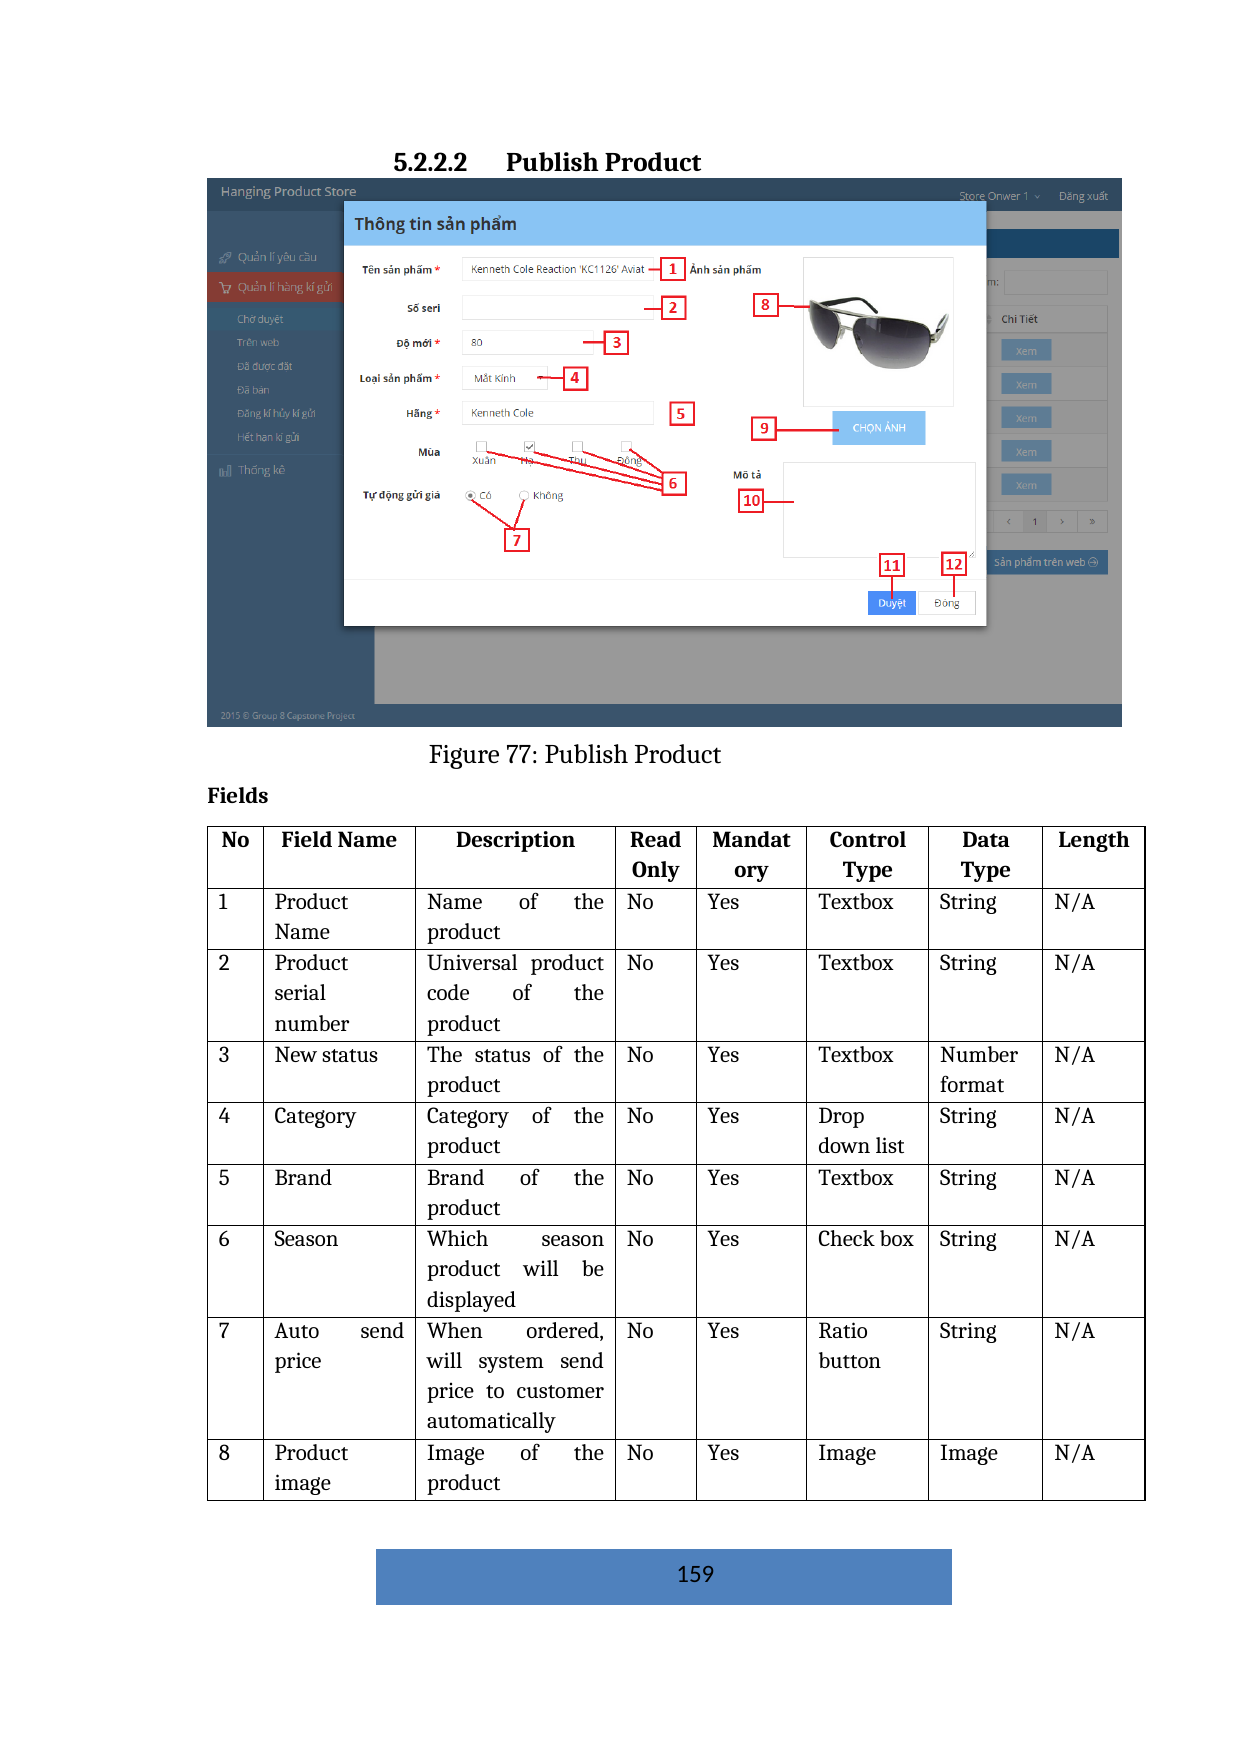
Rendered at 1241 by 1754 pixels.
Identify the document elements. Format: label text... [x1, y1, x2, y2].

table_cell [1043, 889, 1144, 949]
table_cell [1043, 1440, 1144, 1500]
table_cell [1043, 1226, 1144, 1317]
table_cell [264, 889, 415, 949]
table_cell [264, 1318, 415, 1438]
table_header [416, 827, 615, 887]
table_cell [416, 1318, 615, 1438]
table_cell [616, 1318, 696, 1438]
text Figure 87: Publish Product [428, 739, 1122, 771]
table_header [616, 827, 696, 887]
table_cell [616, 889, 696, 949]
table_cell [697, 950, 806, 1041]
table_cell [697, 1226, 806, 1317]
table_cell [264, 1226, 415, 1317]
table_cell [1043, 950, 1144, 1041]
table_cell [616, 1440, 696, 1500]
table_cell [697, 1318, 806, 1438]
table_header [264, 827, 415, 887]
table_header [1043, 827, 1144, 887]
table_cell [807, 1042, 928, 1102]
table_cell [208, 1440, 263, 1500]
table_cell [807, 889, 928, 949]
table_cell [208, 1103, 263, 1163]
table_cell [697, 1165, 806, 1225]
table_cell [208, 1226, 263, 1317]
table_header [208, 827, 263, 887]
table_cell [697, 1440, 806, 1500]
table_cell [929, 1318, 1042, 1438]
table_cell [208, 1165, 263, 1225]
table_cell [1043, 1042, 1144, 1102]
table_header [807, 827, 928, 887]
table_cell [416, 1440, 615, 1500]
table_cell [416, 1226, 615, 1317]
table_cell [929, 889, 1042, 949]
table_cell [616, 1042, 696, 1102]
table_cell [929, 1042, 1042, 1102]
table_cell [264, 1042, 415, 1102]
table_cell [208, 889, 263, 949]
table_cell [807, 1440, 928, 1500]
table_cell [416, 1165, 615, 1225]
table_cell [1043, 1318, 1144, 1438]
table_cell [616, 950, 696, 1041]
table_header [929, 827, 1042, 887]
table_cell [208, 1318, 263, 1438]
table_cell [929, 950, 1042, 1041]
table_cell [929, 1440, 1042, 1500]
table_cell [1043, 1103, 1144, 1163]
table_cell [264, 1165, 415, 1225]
picture [207, 178, 1122, 727]
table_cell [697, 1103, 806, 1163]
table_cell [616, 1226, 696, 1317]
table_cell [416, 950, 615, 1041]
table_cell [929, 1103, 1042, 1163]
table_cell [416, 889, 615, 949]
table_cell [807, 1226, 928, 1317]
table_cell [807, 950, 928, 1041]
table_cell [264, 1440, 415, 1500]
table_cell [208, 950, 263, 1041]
subtitle Publish Product [393, 147, 1122, 178]
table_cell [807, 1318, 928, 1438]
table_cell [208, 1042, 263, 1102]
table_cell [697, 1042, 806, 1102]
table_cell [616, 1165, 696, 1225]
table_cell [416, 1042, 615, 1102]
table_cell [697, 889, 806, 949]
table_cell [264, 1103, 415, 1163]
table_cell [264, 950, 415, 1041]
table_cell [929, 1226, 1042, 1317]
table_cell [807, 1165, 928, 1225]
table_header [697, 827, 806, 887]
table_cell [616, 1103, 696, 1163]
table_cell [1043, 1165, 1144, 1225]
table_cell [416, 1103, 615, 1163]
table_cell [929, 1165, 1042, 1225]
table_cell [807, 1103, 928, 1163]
text Fields [207, 783, 1122, 809]
